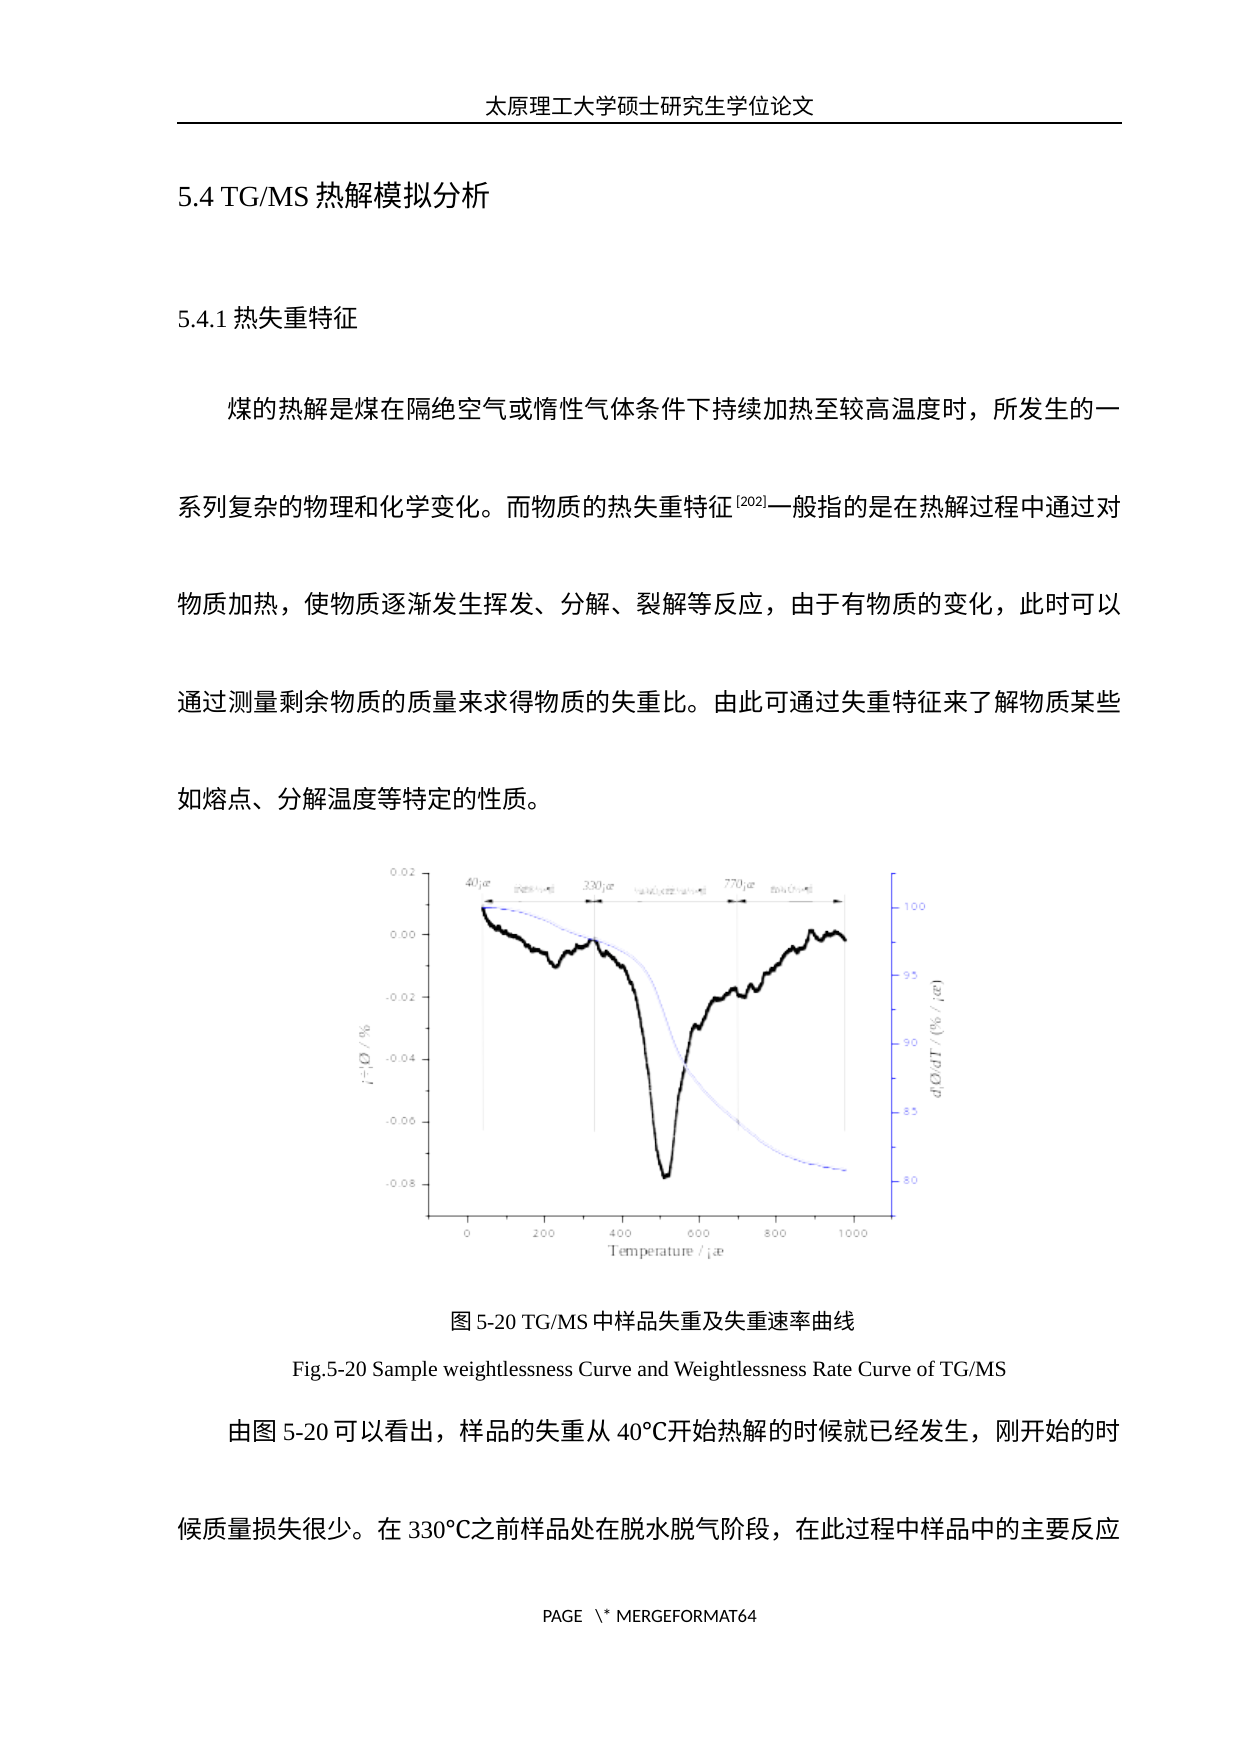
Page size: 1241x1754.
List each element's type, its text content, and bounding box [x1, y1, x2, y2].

text 煤的热解是煤在隔绝空气或惰性气体条件下持续加热至较高温度时，所发生的一系列复杂的物理和化学变化。而物质的热失重特征[202]一般指的是在热解过程中通过对物质加热，使物质逐渐发生挥发、分解、裂解等反应，由于有物质的变化，此时可以通过测量剩余物质的质量来求得物质的失重比。由此可通过失重特征来了解物质某些如熔点、分解温度等特定的性质。 [177, 376, 1122, 831]
text 5.4.1 热失重特征 [177, 284, 1122, 349]
subtitle 5.4 TG/MS热解模拟分析 [177, 161, 1122, 226]
text Fig.5-20 Sample weightlessness Curve and Weightlessness Rate Curve of TG/MS [177, 1352, 1122, 1384]
text 图5-20 TG/MS中样品失重及失重速率曲线 [177, 1304, 1122, 1336]
